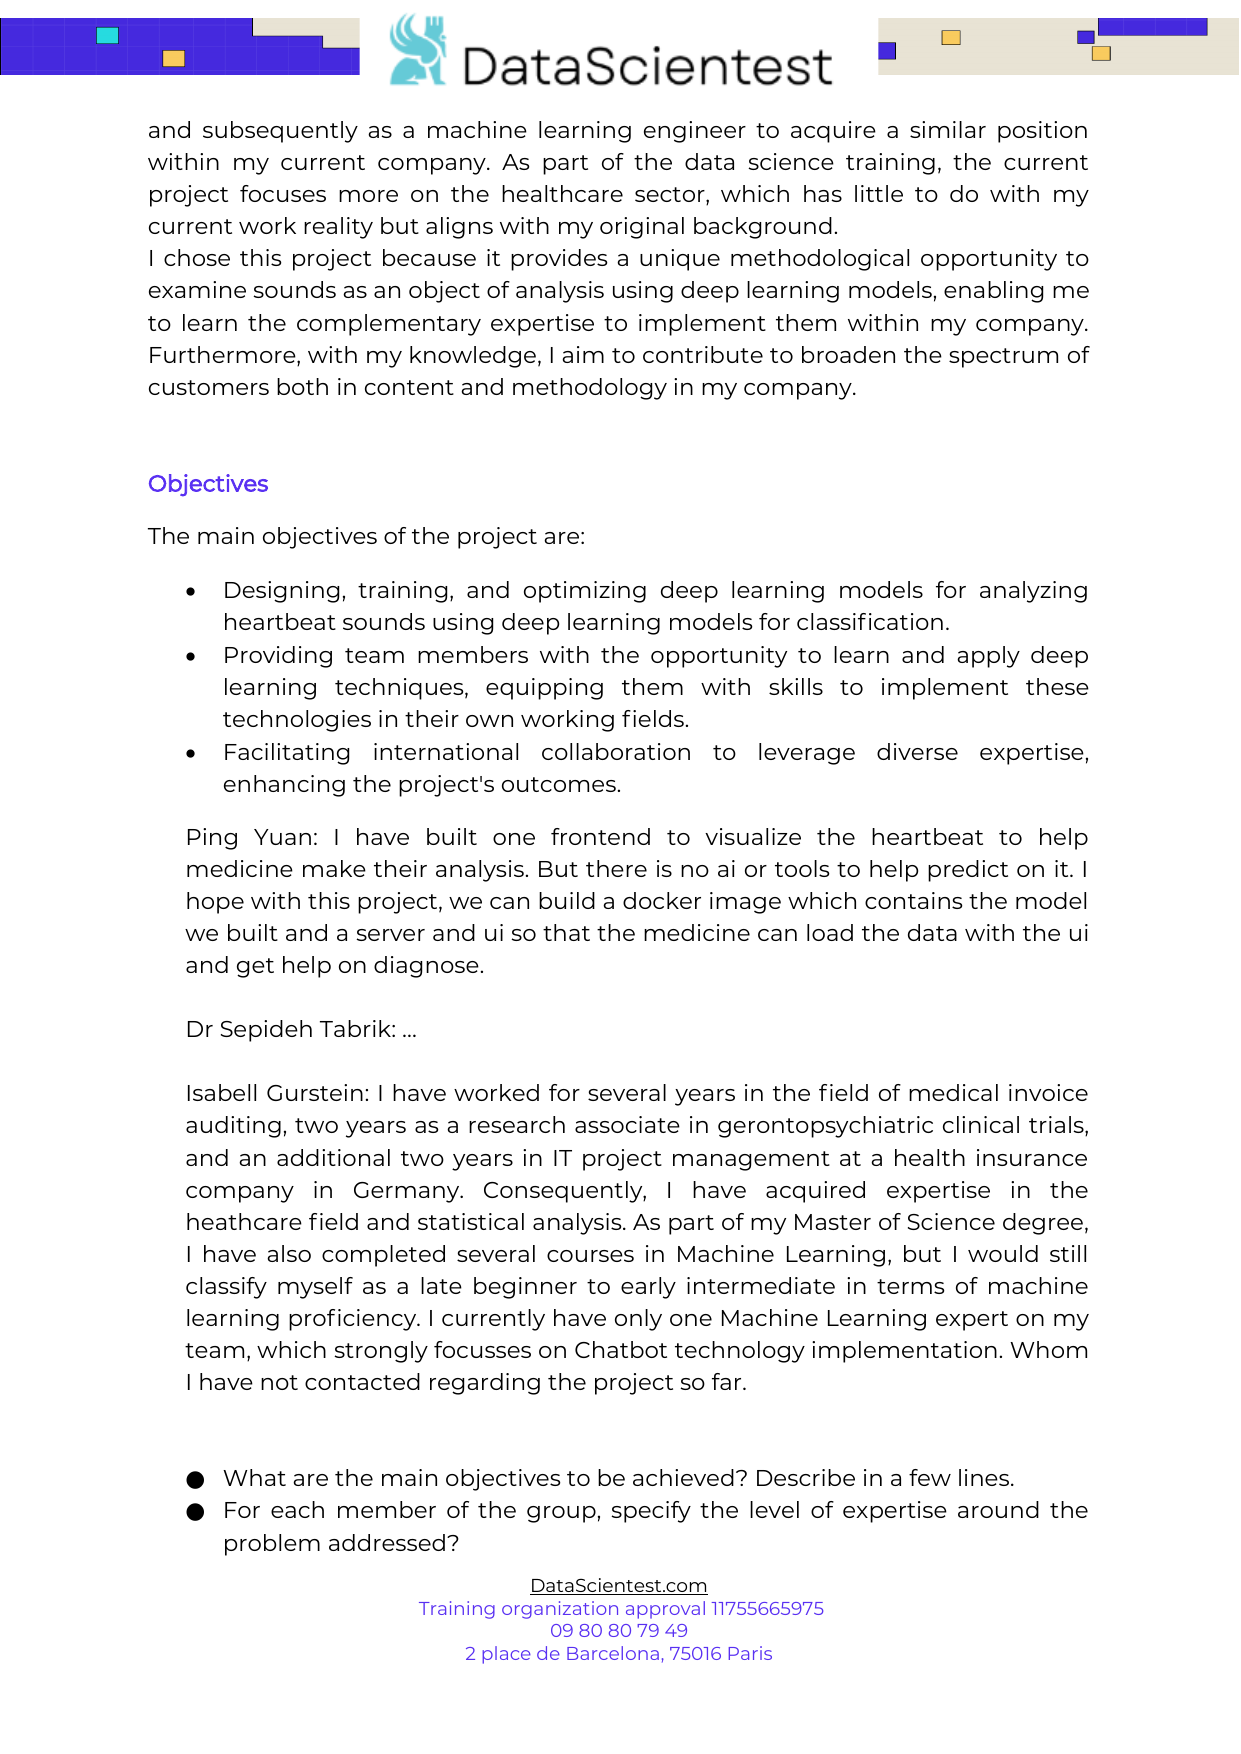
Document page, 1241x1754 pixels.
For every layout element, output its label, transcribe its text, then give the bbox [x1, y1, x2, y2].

text Objectives [148, 469, 1090, 497]
text Ping Yuan: I have built one frontend to visualize the heartbeat to help medicine make their analysis. But there is no ai or tools to help predict on it. I hope with this project, we can build a docker image which contains the model we built and a server and ui so that the medicine can load the data with the ui and get help on diagnose. [185, 823, 1090, 979]
picture [0, 0, 1239, 113]
list Facilitating international collaboration to leverage diverse expertise, enhancing the project's outcomes. [185, 737, 1090, 798]
list Designing, training, and optimizing deep learning models for analyzing heartbeat sounds using deep learning models for classification. [185, 575, 1090, 636]
text The main objectives of the project are: [148, 522, 1090, 550]
list For each member of the group, specify the level of expertise around the problem addressed? [185, 1497, 1090, 1557]
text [148, 116, 1090, 241]
text I chose this project because it provides a unique methodological opportunity to examine sounds as an object of analysis using deep learning models, enabling me to learn the complementary expertise to implement them within my company. Furthermore, with my knowledge, I aim to contribute to broaden the spectrum of customers both in content and methodology in my company. [148, 245, 1090, 401]
text Dr Sepideh Tabrik: … [185, 1016, 1090, 1043]
list Providing team members with the opportunity to learn and apply deep learning techniques, equipping them with skills to implement these technologies in their own working fields. [185, 640, 1090, 733]
list What are the main objectives to be achieved? Describe in a few lines. [185, 1465, 1090, 1493]
text Isabell Gurstein: I have worked for several years in the field of medical invoice auditing, two years as a research associate in gerontopsychiatric clinical trials, and an additional two years in IT project management at a health insurance company in Germany. Consequently, I have acquired expertise in the heathcare field and statistical analysis. As part of my Master of Science degree, I have also completed several courses in Machine Learning, but I would still classify myself as a late beginner to early intermediate in terms of machine learning proficiency. I currently have only one Machine Learning expert on my team, which strongly focusses on Chatbot technology implementation. Whom I have not contacted regarding the project so far. [185, 1080, 1090, 1396]
